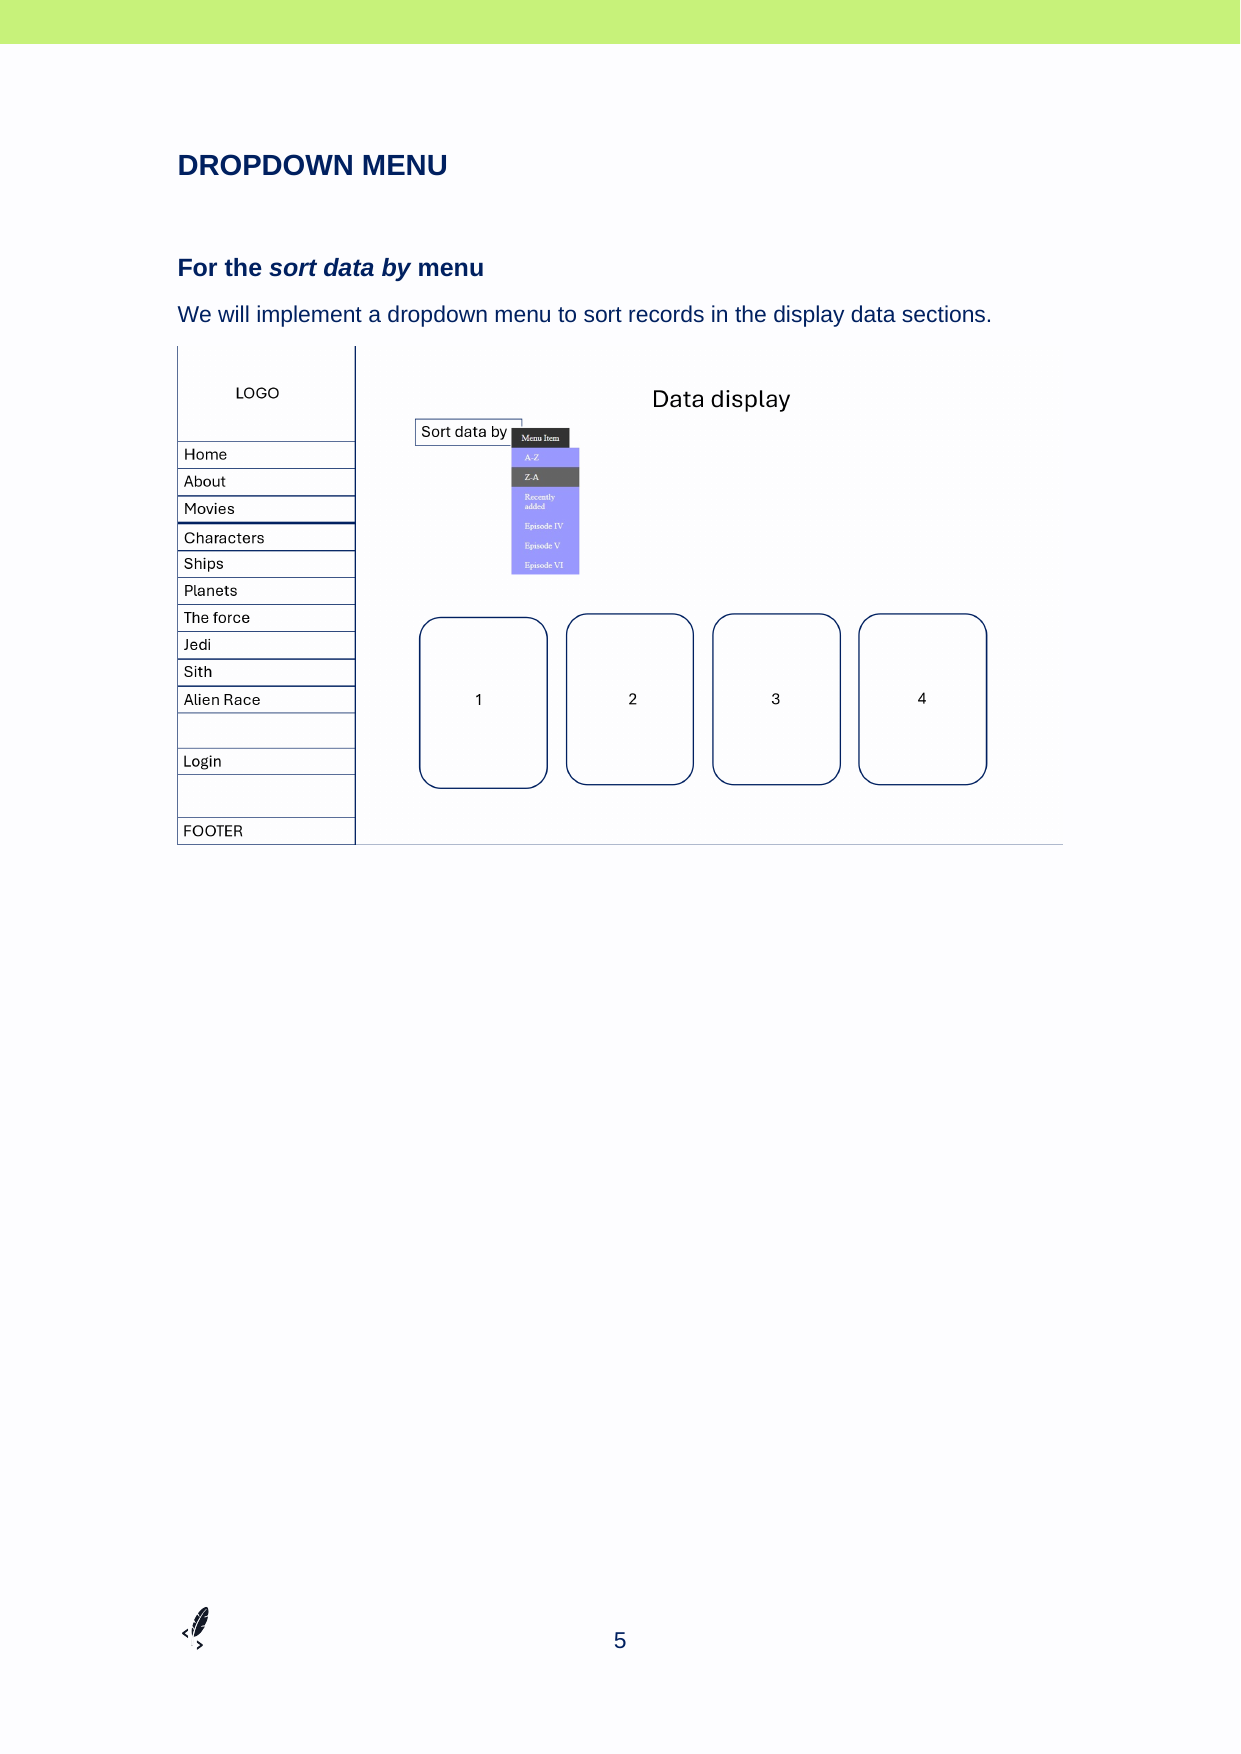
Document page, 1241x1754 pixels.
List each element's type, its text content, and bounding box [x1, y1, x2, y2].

picture [177, 1604, 216, 1653]
picture [177, 346, 1063, 845]
text We will implement a dropdown menu to sort records in the display data sections. [177, 301, 1063, 327]
text DROPDOWN MENU [177, 148, 1063, 181]
text For the sort data by menu [177, 253, 1063, 282]
